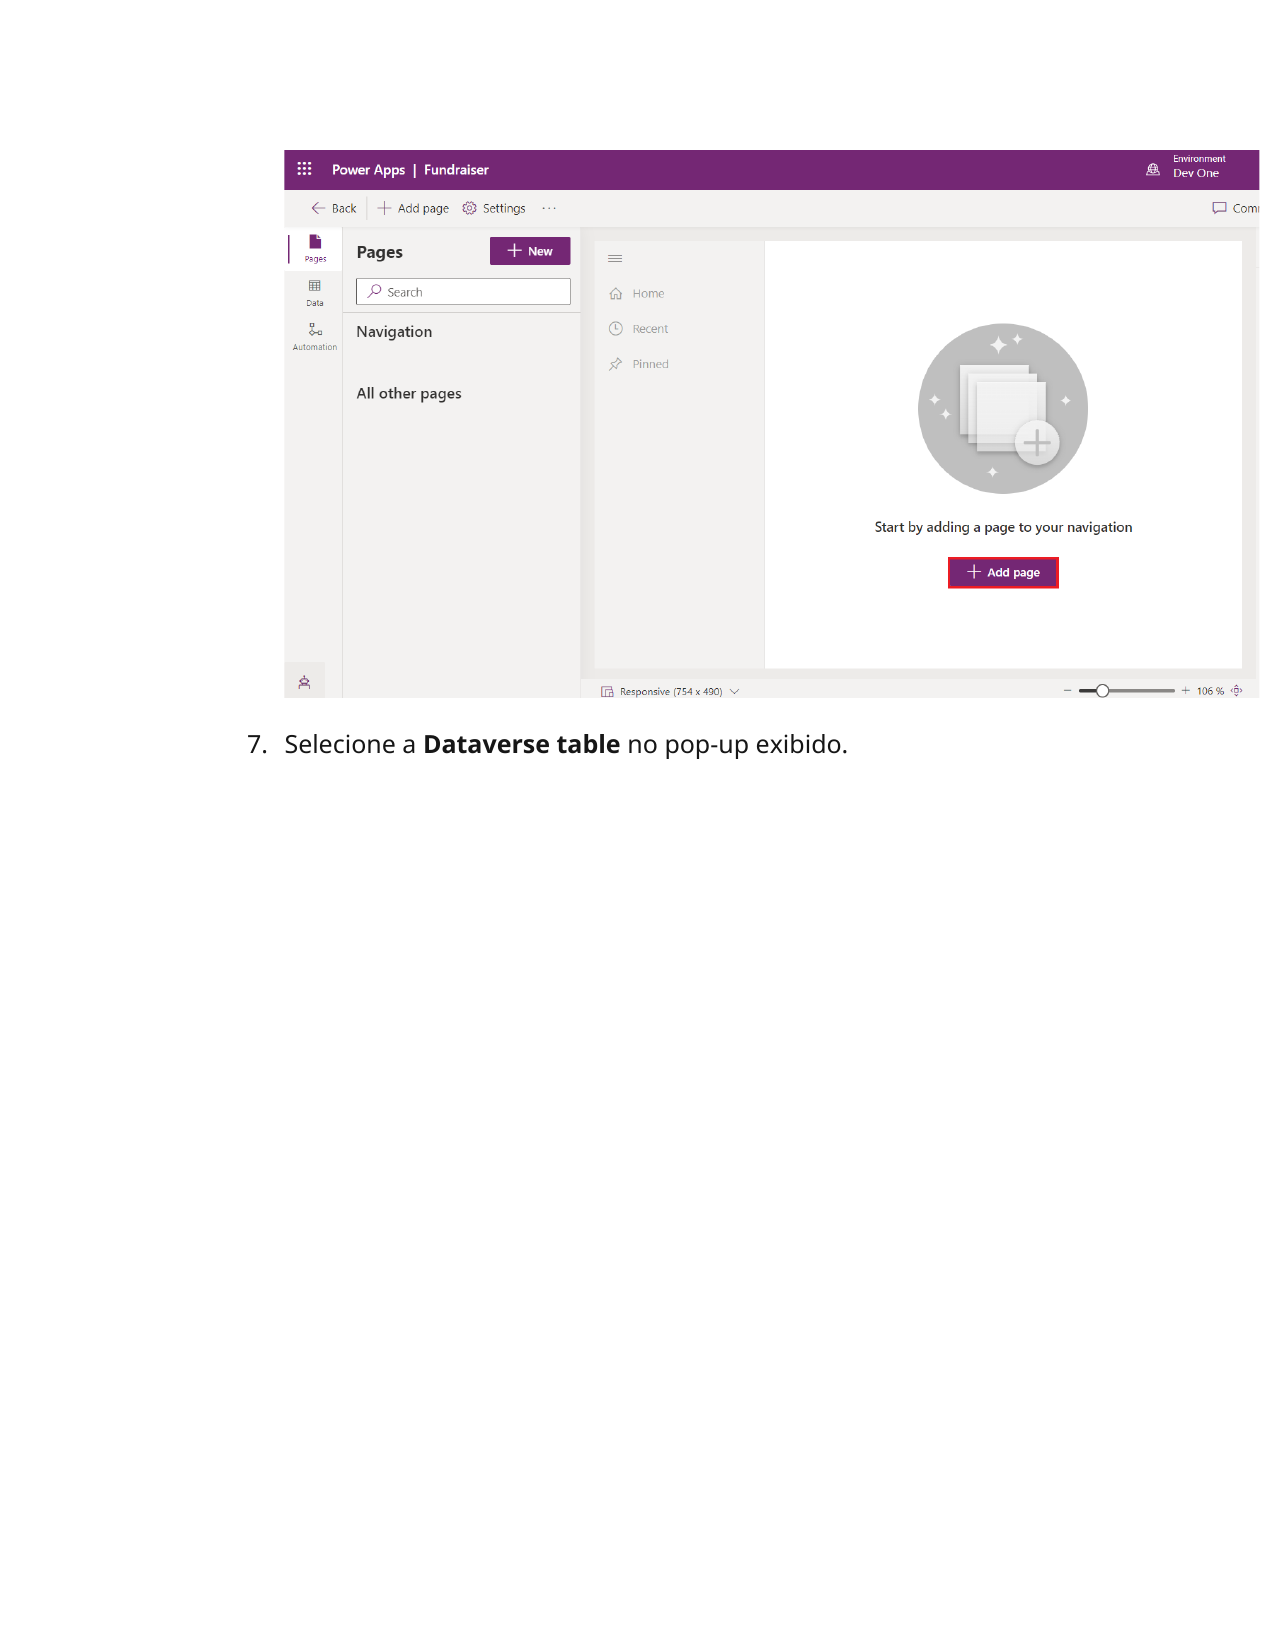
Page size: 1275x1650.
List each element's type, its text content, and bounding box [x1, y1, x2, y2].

picture [284, 150, 1260, 698]
list Selecione a Dataverse table no pop-up exibido. [247, 727, 1125, 761]
